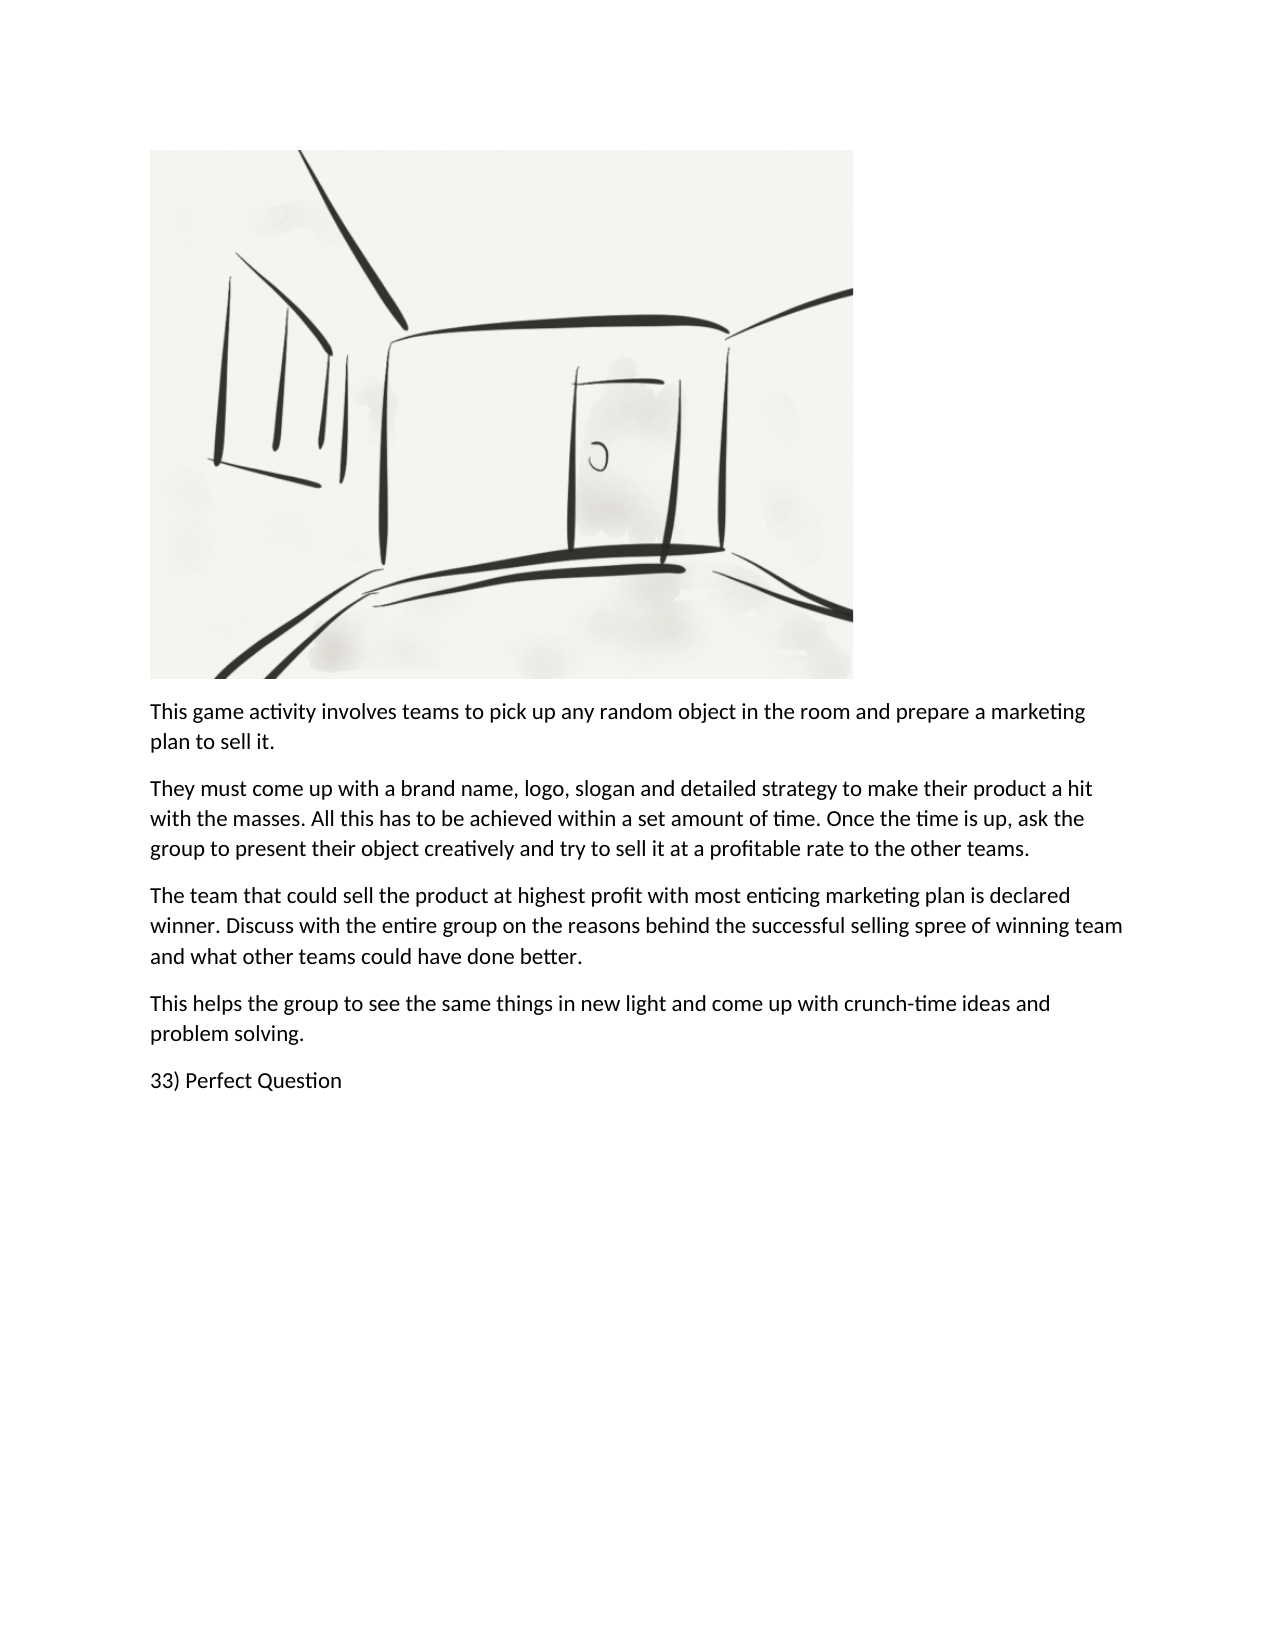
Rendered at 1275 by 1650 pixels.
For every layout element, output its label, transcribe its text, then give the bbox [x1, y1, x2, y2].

text The team that could sell the product at highest profit with most enticing marketing plan is declared winner. Discuss with the entire group on the reasons behind the successful selling spree of winning team and what other teams could have done better. [150, 881, 1125, 970]
picture [150, 150, 854, 679]
text They must come up with a brand name, logo, slogan and detailed strategy to make their product a hit with the masses. All this has to be achieved within a set amount of time. Once the time is up, ask the group to present their object creatively and try to sell it at a profitable rate to the other teams. [150, 774, 1125, 862]
text 33) Perfect Question [150, 1066, 1125, 1094]
text This helps the group to see the same things in new light and come up with crunch-time ideas and problem solving. [150, 989, 1125, 1047]
text This game activity involves teams to pick up any random object in the room and prepare a marketing plan to sell it. [150, 697, 1125, 755]
